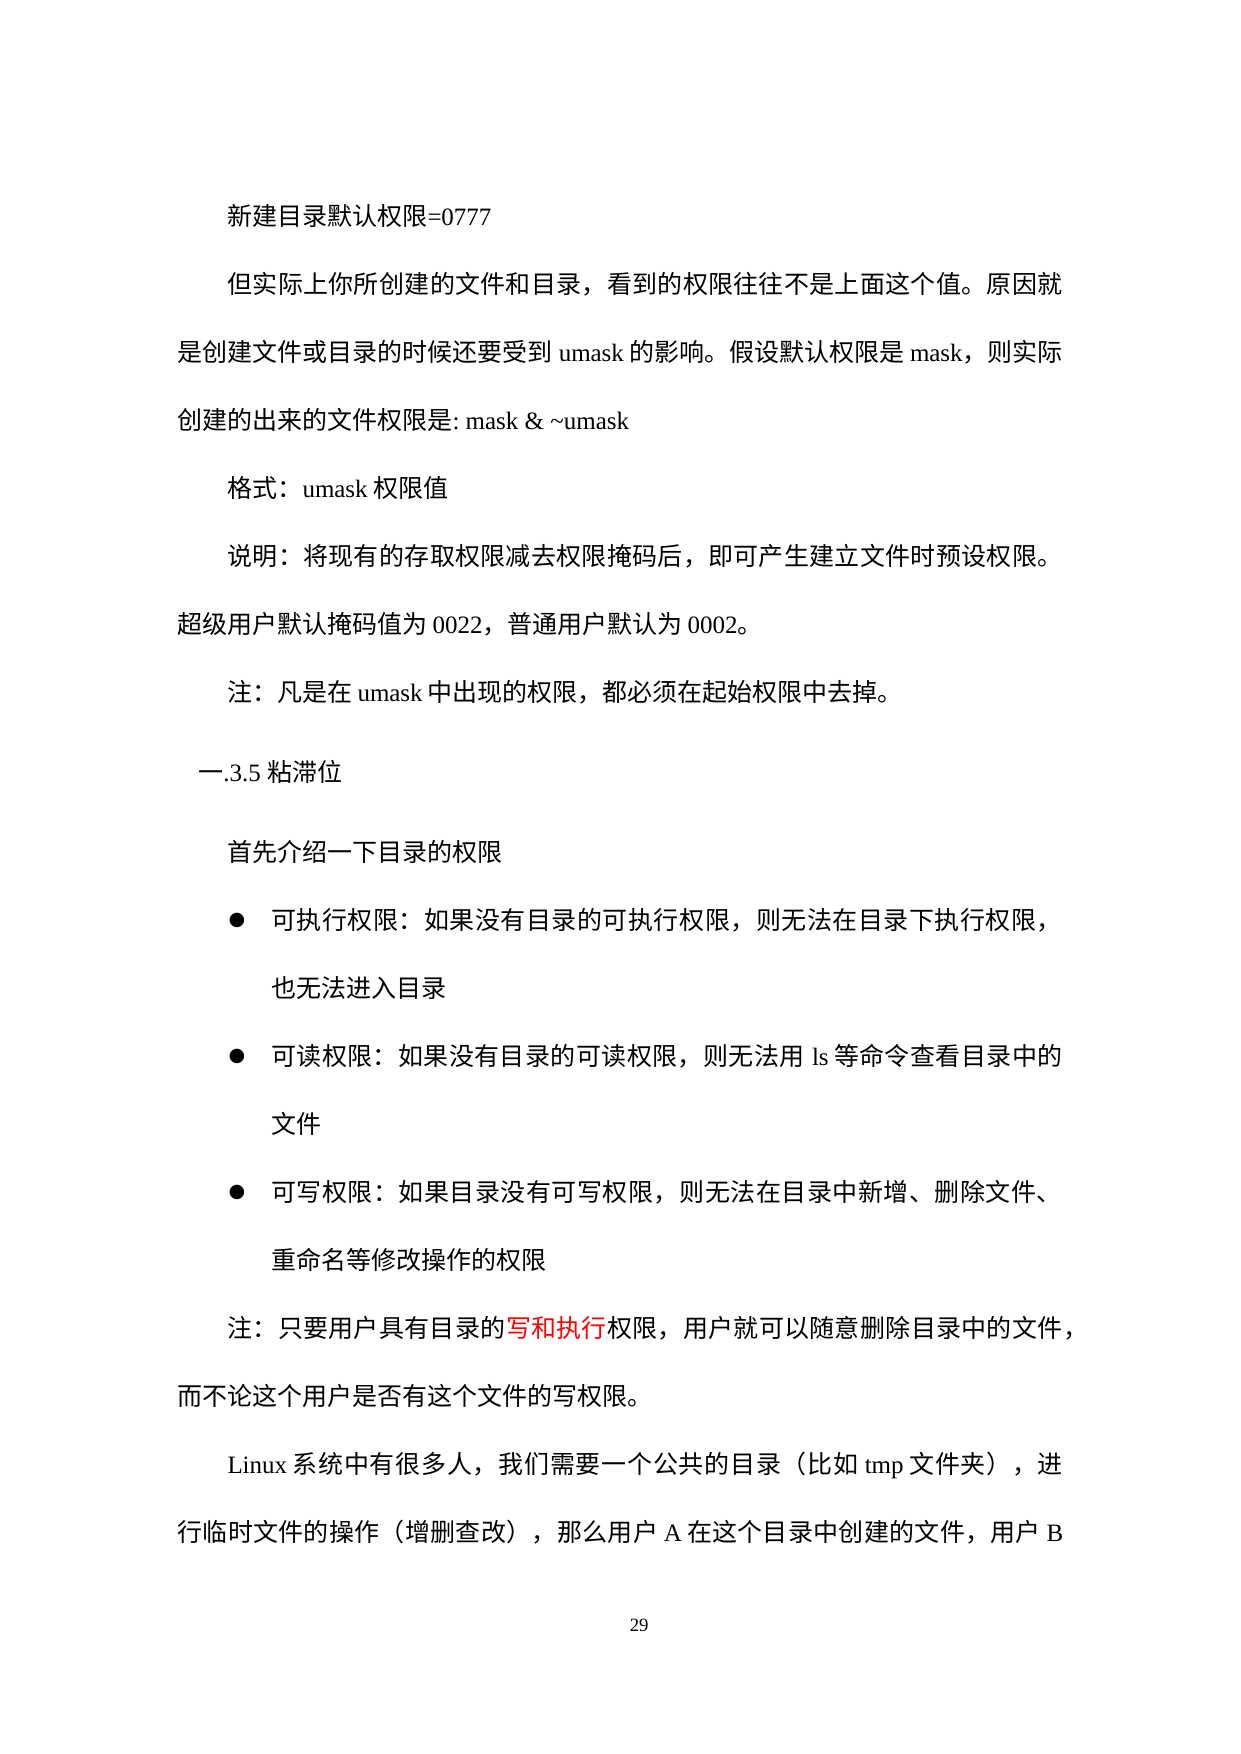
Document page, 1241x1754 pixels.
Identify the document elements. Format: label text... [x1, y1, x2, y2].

text 但实际上你所创建的文件和目录，看到的权限往往不是上面这个值。原因就是创建文件或目录的时候还要受到umask的影响。假设默认权限是mask，则实际创建的出来的文件权限是: mask & ~umask [177, 249, 1063, 452]
list 可执行权限：如果没有目录的可执行权限，则无法在目录下执行权限，也无法进入目录 [227, 885, 1063, 1021]
subtitle 粘滞位 [177, 737, 1063, 804]
text 首先介绍一下目录的权限 [177, 817, 1063, 885]
text 注：只要用户具有目录的写和执行权限，用户就可以随意删除目录中的文件，而不论这个用户是否有这个文件的写权限。 [177, 1292, 1063, 1428]
list 可读权限：如果没有目录的可读权限，则无法用ls等命令查看目录中的文件 [227, 1021, 1063, 1157]
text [177, 1428, 1063, 1564]
list 可写权限：如果目录没有可写权限，则无法在目录中新增、删除文件、重命名等修改操作的权限 [227, 1157, 1063, 1292]
text 说明：将现有的存取权限减去权限掩码后，即可产生建立文件时预设权限。超级用户默认掩码值为0022，普通用户默认为0002。 [177, 520, 1063, 656]
text 注：凡是在umask中出现的权限，都必须在起始权限中去掉。 [177, 656, 1063, 724]
text 新建目录默认权限=0777 [177, 181, 1063, 249]
text 格式：umask 权限值 [177, 452, 1063, 520]
